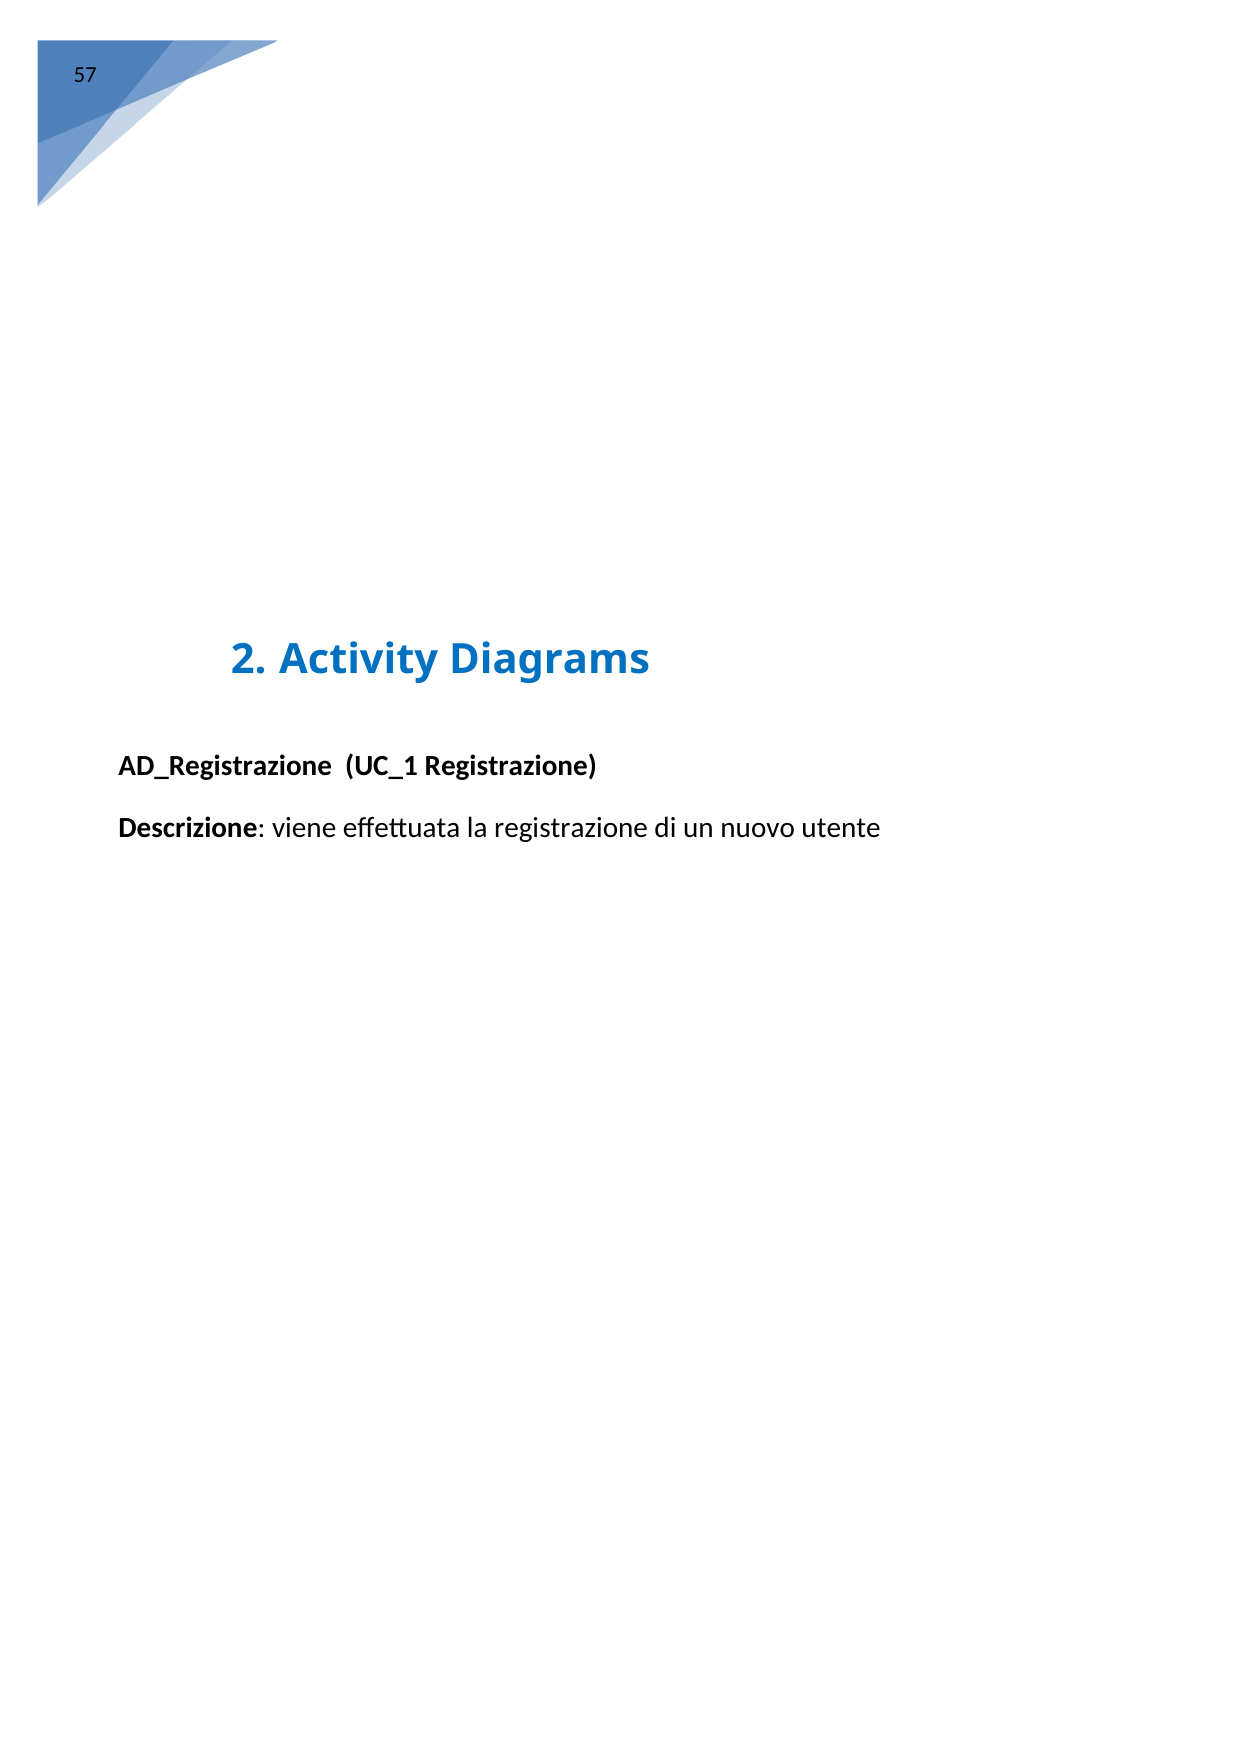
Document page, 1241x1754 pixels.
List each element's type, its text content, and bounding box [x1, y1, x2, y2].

text Descrizione: viene effettuata la registrazione di un nuovo utente [118, 809, 1122, 844]
picture [37, 40, 279, 209]
subtitle Activity Diagrams [231, 629, 1122, 686]
text AD_Registrazione (UC_1 Registrazione) [118, 747, 1122, 783]
